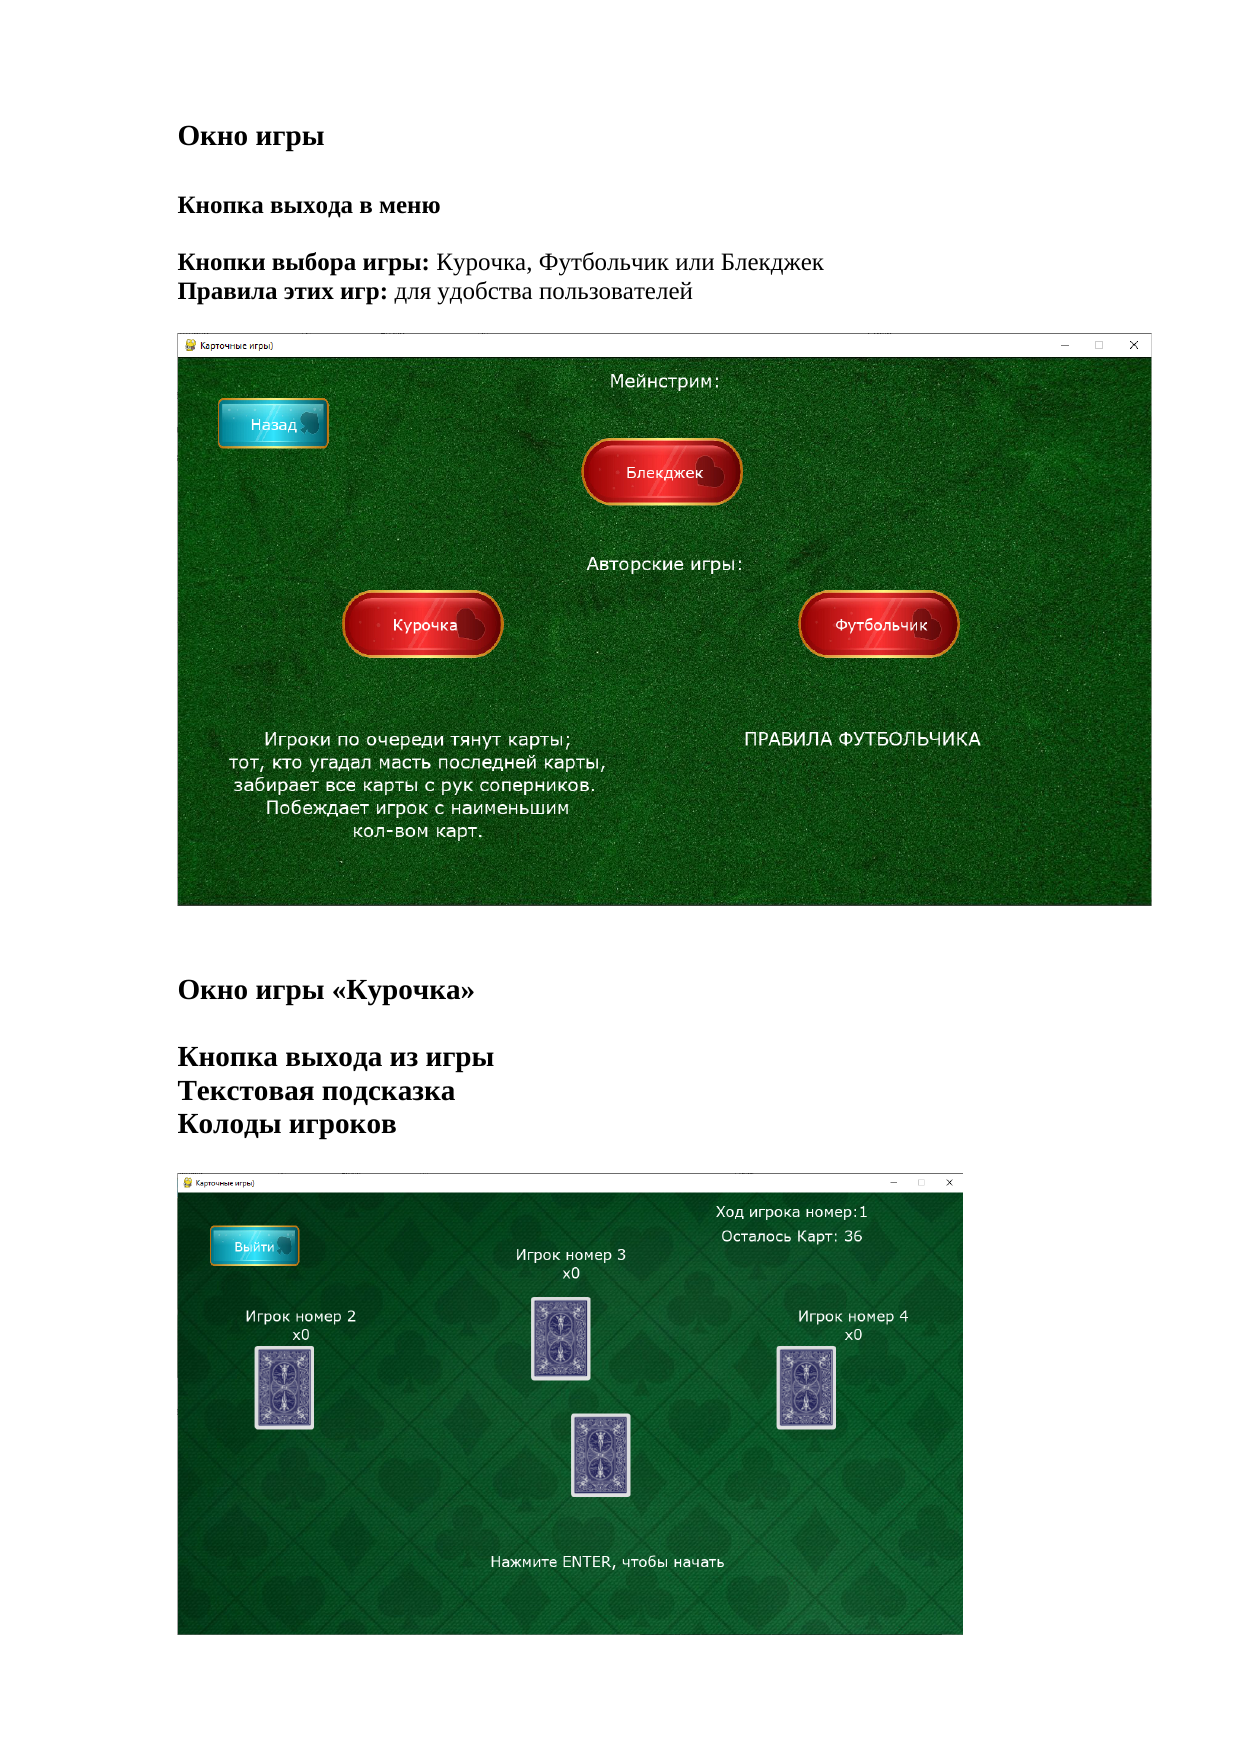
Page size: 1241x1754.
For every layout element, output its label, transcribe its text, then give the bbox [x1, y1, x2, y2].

text Правила этих игр: для удобства пользователей [177, 276, 1152, 305]
picture [177, 333, 1152, 906]
text Кнопка выхода в меню [177, 190, 1152, 219]
text Кнопка выхода из игры [177, 1039, 1152, 1073]
text Колоды игроков [177, 1106, 1152, 1140]
text Текстовая подсказка [177, 1073, 1152, 1106]
picture [177, 1173, 963, 1635]
text Окно игры «Курочка» [177, 972, 1152, 1006]
text Кнопки выбора игры: Курочка, Футбольчик или Блекджек [177, 247, 1152, 276]
text Окно игры [177, 118, 1152, 152]
